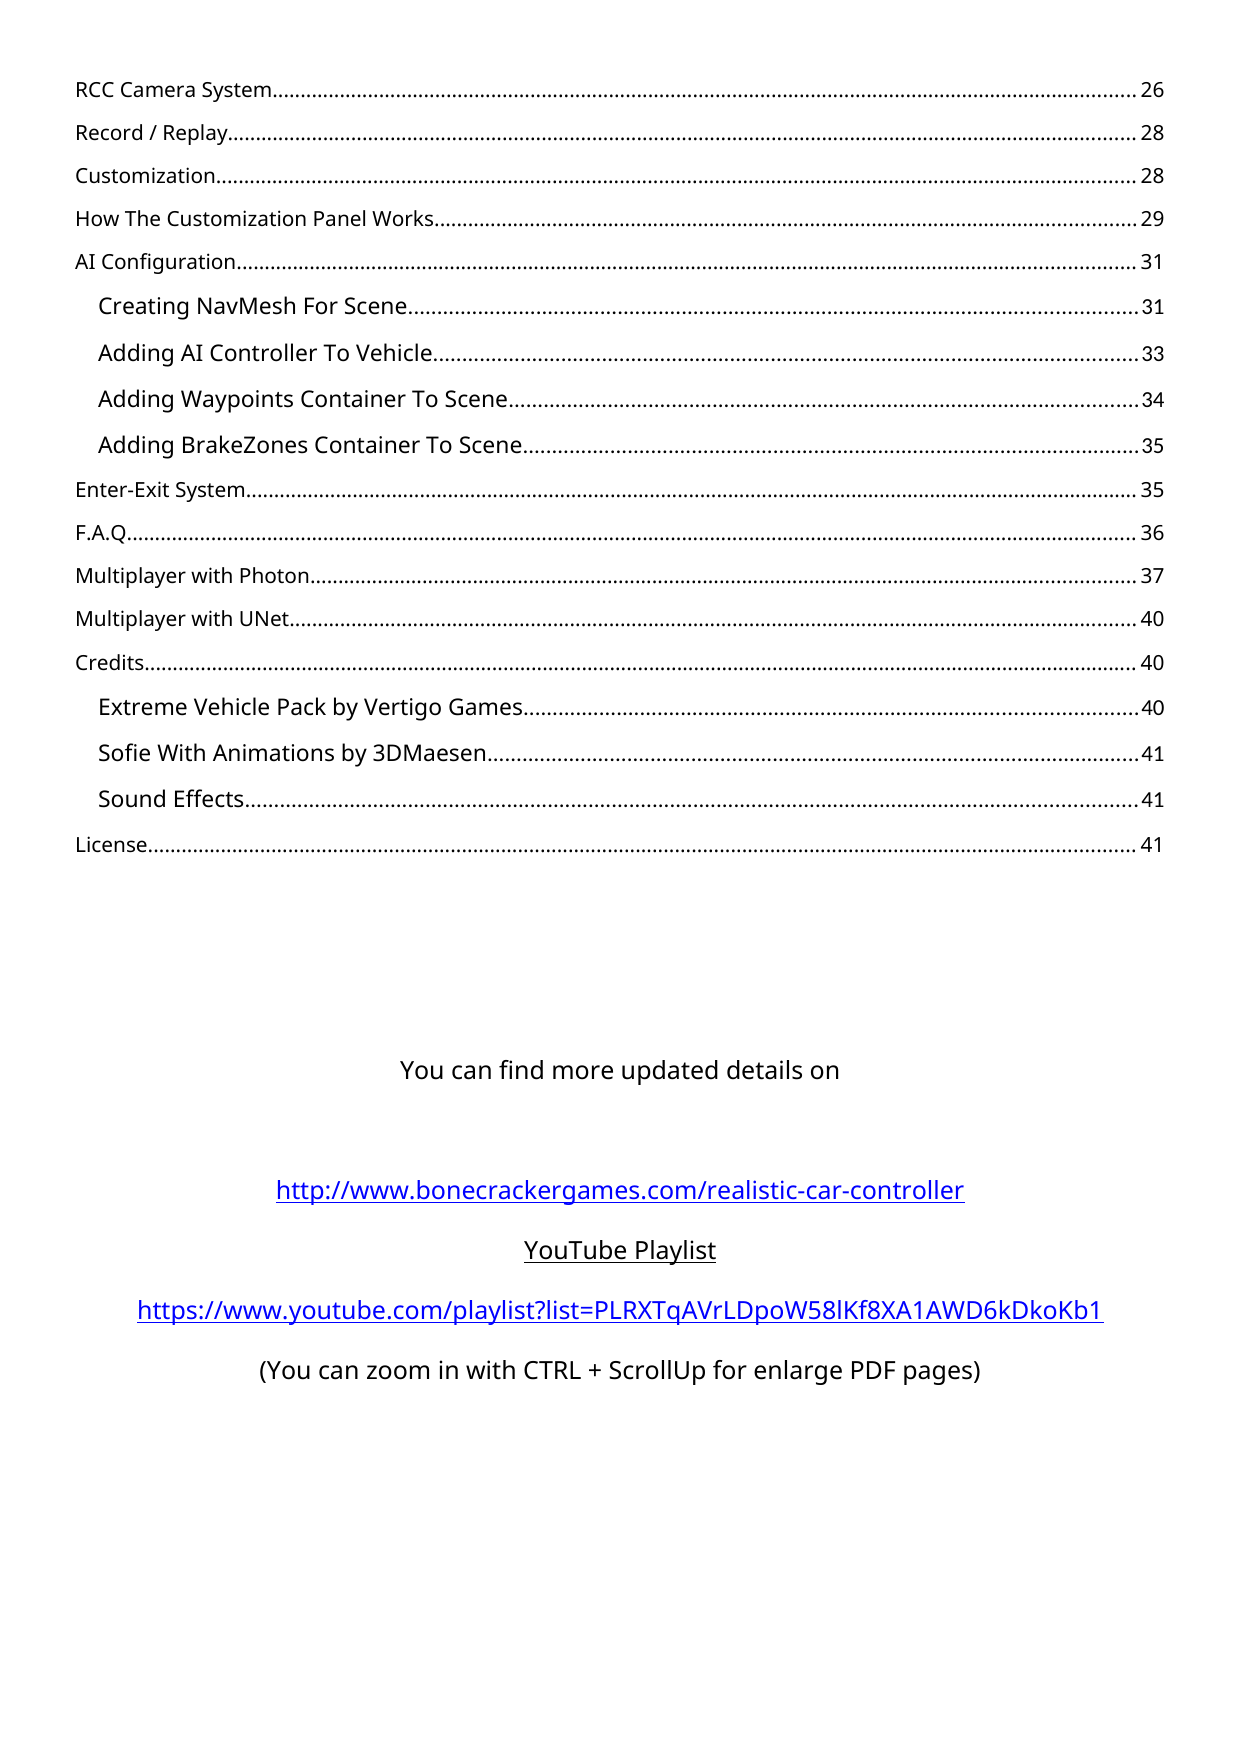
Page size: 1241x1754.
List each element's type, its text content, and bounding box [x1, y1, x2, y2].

text (You can zoom in with CTRL + ScrollUp for enlarge PDF pages) [75, 1353, 1165, 1387]
text You can find more updated details on [75, 1053, 1165, 1087]
text http://www.bonecrackergames.com/realistic-car-controller [75, 1173, 1165, 1207]
text YouTube Playlist [75, 1233, 1165, 1267]
text https://www.youtube.com/playlist?list=PLRXTqAVrLDpoW58lKf8XA1AWD6kDkoKb1 [75, 1293, 1165, 1327]
